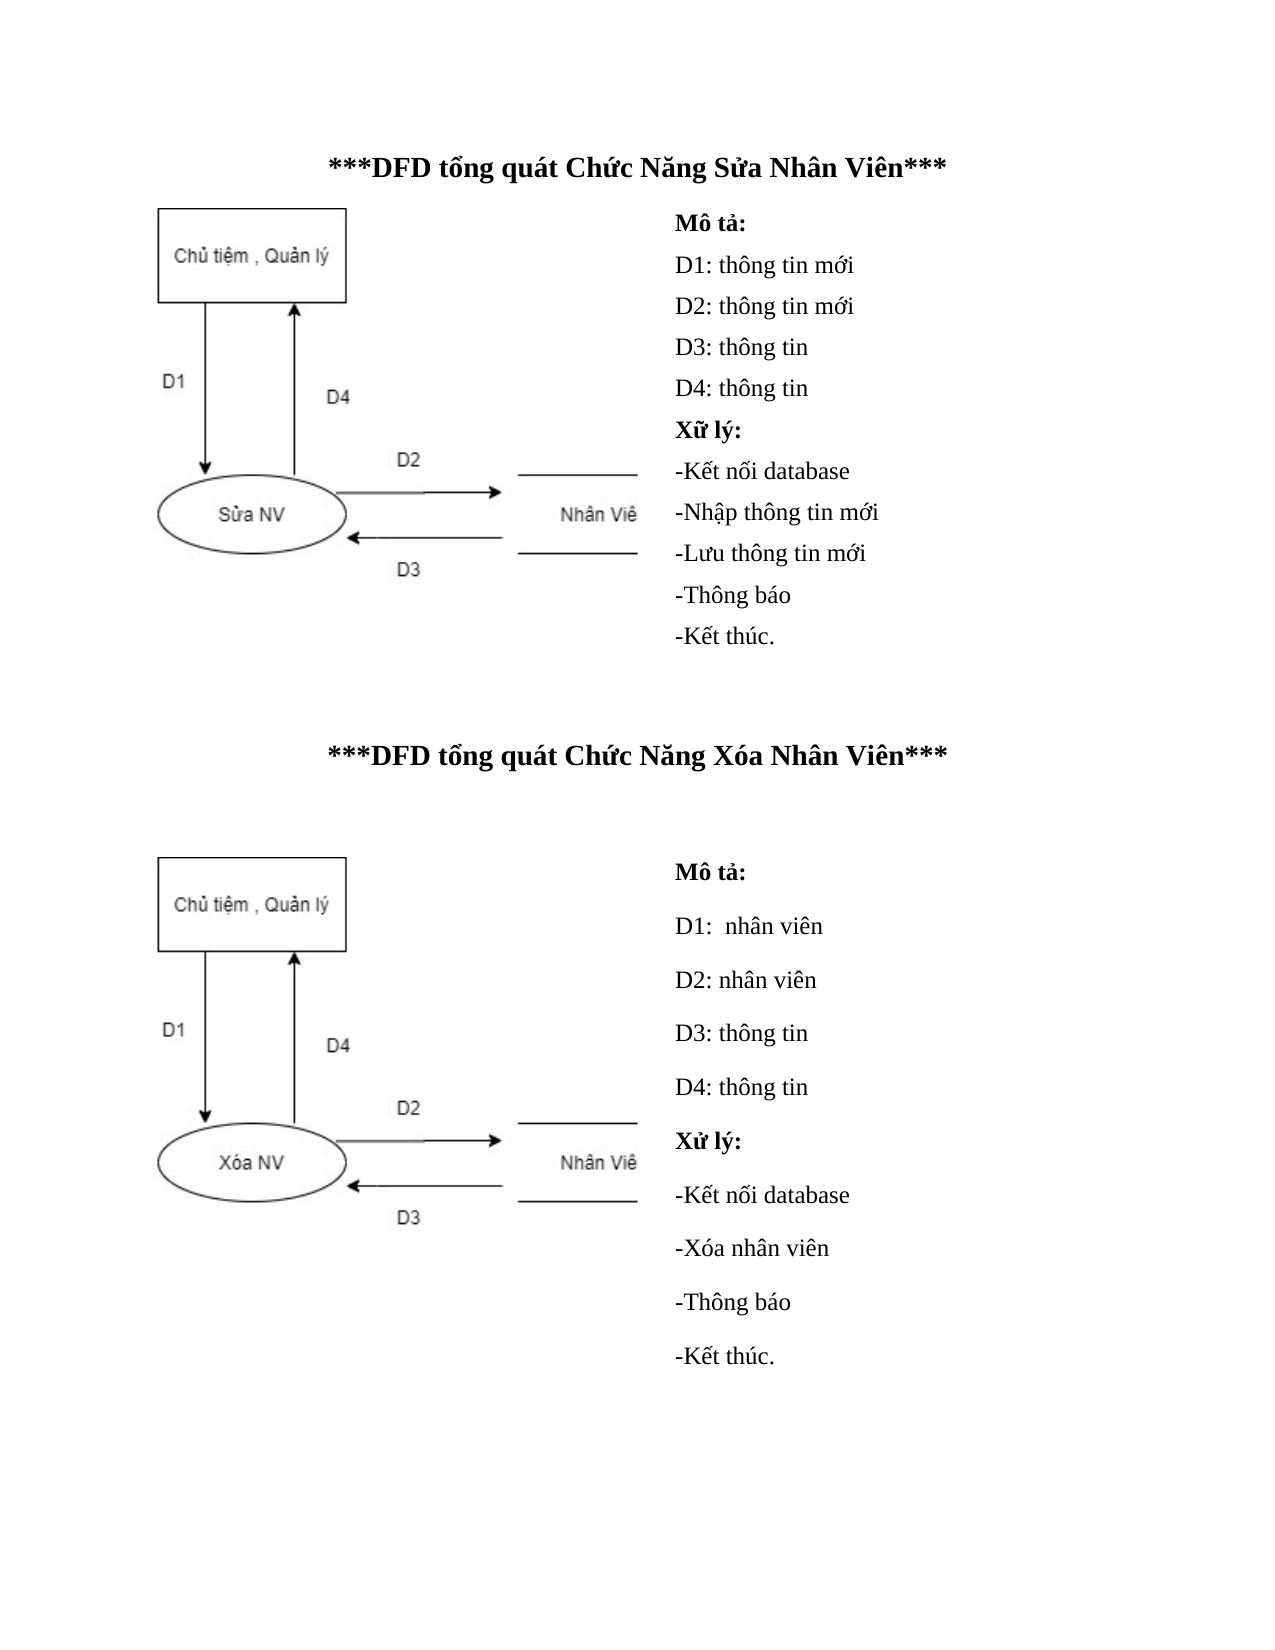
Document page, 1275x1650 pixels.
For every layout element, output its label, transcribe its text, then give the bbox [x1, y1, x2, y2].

text -Xóa nhân viên [675, 1233, 1125, 1262]
text Xử lý: [675, 1126, 1125, 1155]
text -Kết thúc. [675, 1341, 1125, 1370]
text ***DFD tổng quát Chức Năng Xóa Nhân Viên*** [150, 738, 1125, 771]
text D2: nhân viên [675, 965, 1125, 993]
picture [150, 208, 638, 586]
text Xữ lý: [675, 415, 1125, 443]
text -Lưu thông tin mới [675, 538, 1125, 567]
text D4: thông tin [675, 1072, 1125, 1101]
text D1: nhân viên [675, 911, 1125, 940]
text Mô tả: [675, 857, 1125, 886]
text D4: thông tin [675, 373, 1125, 402]
text D3: thông tin [675, 332, 1125, 361]
text D2: thông tin mới [675, 291, 1125, 320]
text D1: thông tin mới [675, 250, 1125, 278]
text ***DFD tổng quát Chức Năng Sửa Nhân Viên*** [150, 150, 1125, 183]
text -Kết thúc. [675, 621, 1125, 650]
text -Kết nối database [675, 1180, 1125, 1208]
text -Nhập thông tin mới [675, 497, 1125, 526]
text -Thông báo [675, 580, 1125, 608]
text Mô tả: [675, 208, 1125, 237]
text D3: thông tin [675, 1018, 1125, 1047]
text -Kết nối database [675, 456, 1125, 485]
picture [150, 857, 638, 1234]
text -Thông báo [675, 1287, 1125, 1316]
